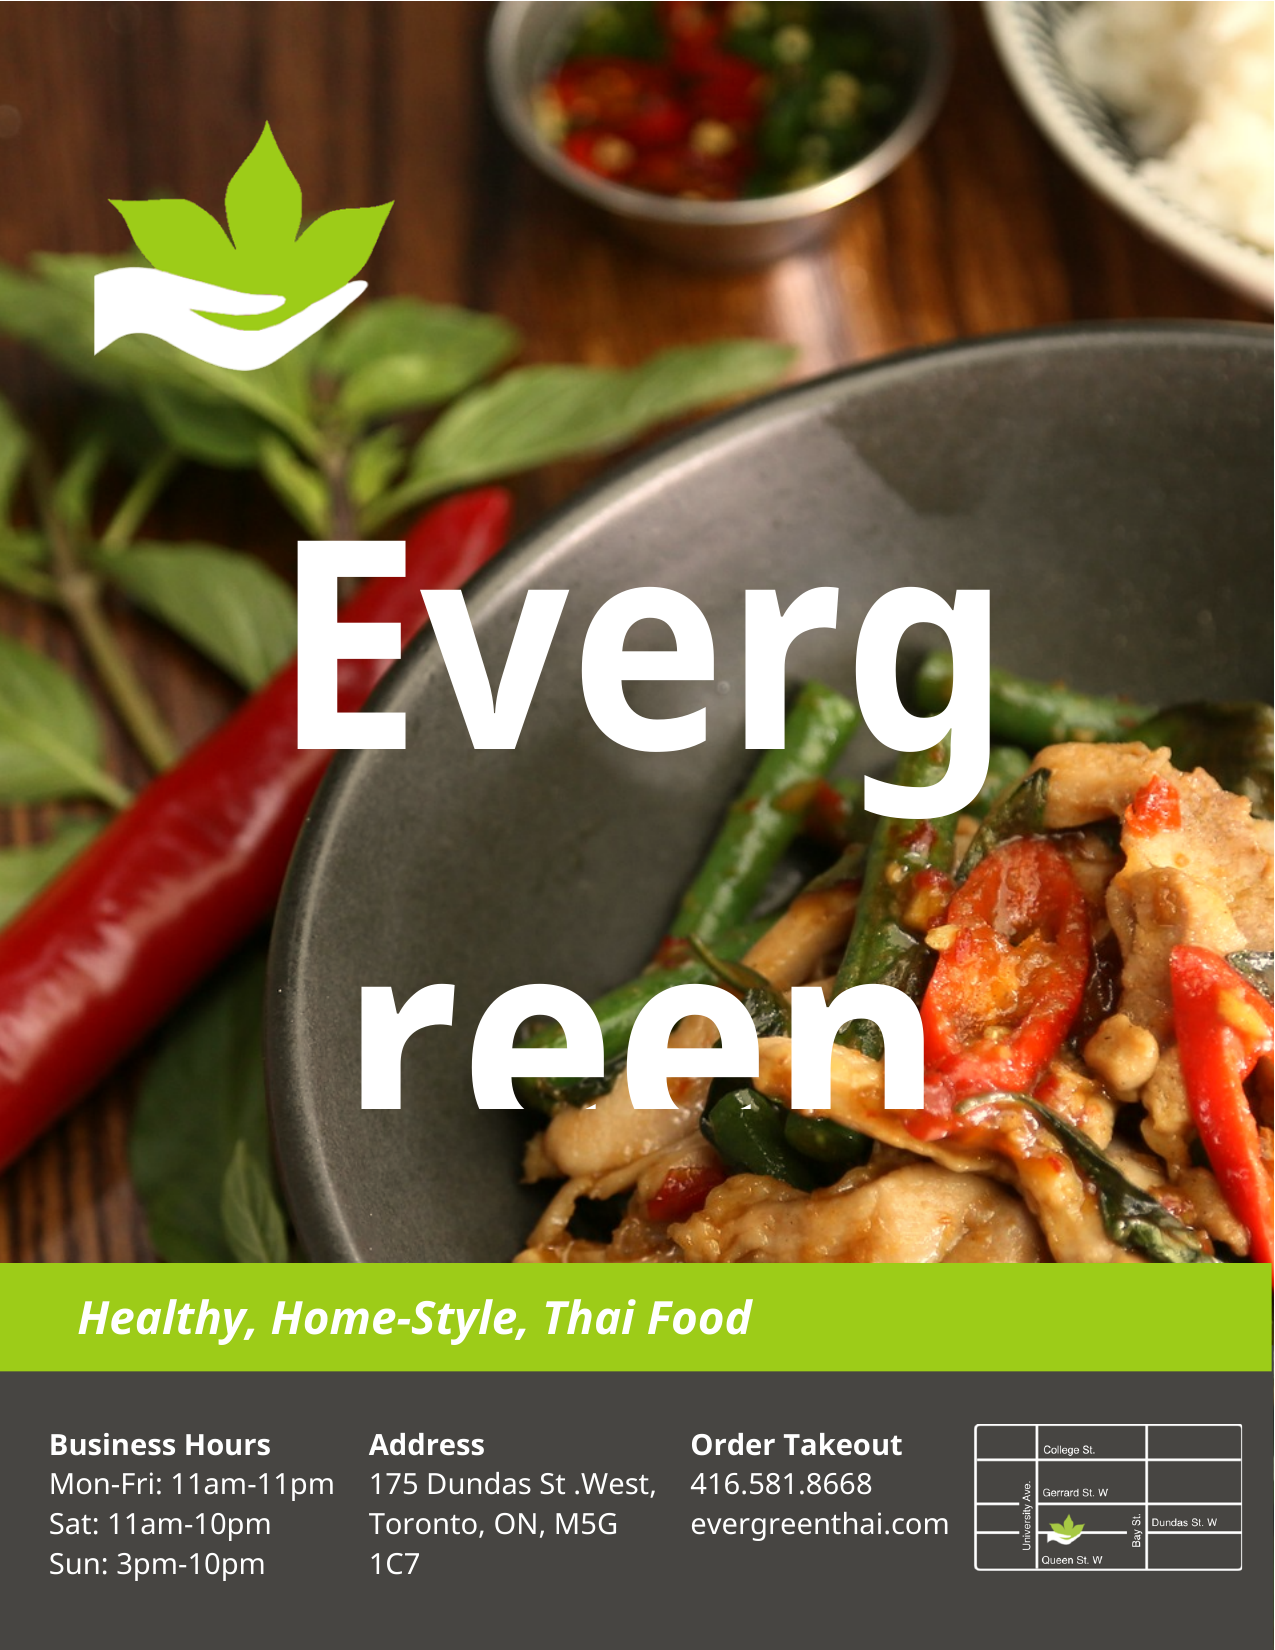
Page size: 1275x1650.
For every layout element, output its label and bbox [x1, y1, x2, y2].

picture [0, 1, 1274, 1345]
picture [972, 1424, 1243, 1571]
